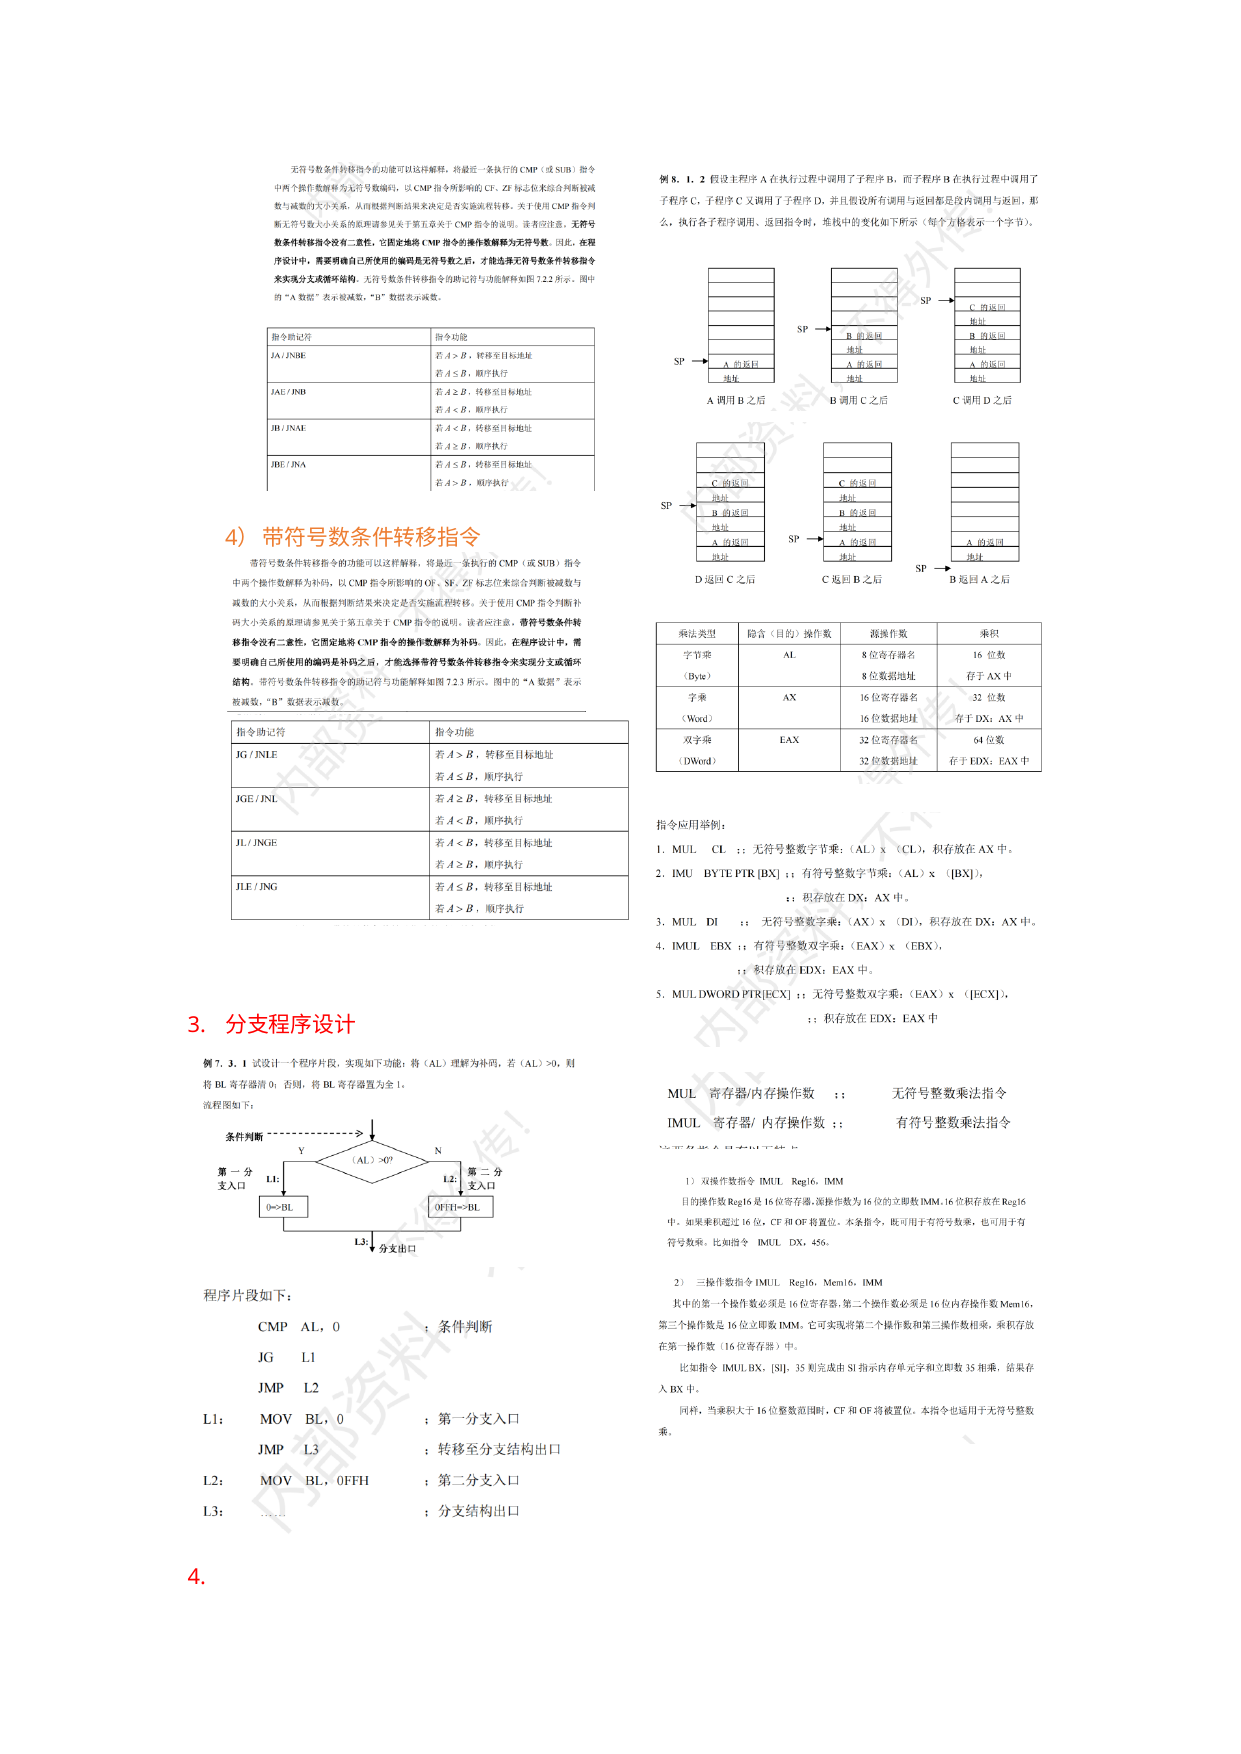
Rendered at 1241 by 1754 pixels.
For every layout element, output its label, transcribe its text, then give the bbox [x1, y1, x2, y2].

picture [225, 714, 634, 926]
picture [262, 162, 609, 312]
list 分支程序设计 [187, 1007, 598, 1039]
picture [642, 1169, 1050, 1256]
picture [262, 324, 603, 491]
picture [642, 422, 1053, 608]
picture [187, 1267, 597, 1539]
picture [642, 162, 1050, 411]
picture [642, 812, 1053, 1047]
list 带符号数条件转移指令 [225, 519, 598, 552]
picture [642, 1072, 1051, 1149]
picture [187, 1039, 598, 1257]
picture [642, 617, 1052, 784]
picture [225, 552, 602, 712]
picture [642, 1267, 1050, 1444]
